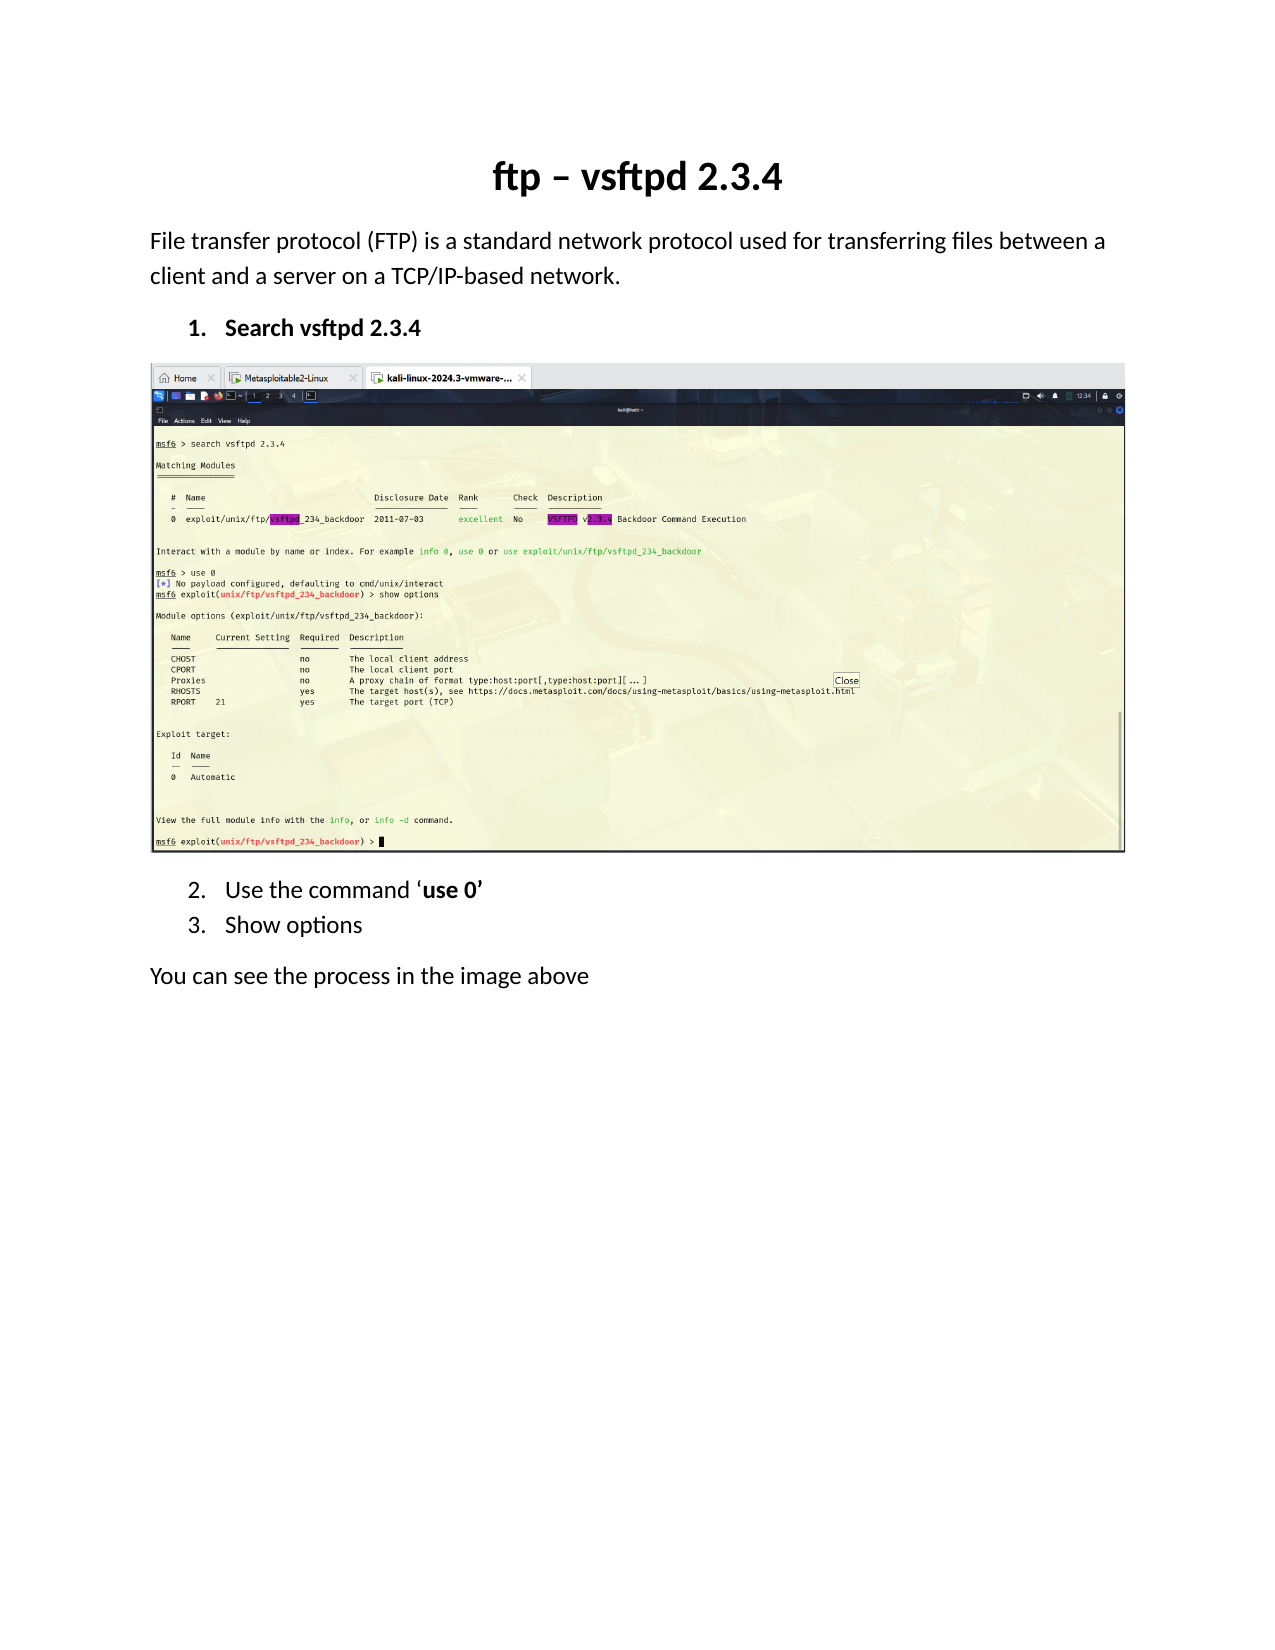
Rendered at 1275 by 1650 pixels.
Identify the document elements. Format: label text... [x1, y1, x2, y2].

list Show options [187, 909, 1125, 939]
list Use the command ‘use 0’ [187, 874, 1125, 904]
list Search vsftpd 2.3.4 [187, 312, 1125, 342]
picture [150, 363, 1125, 853]
text File transfer protocol (FTP) is a standard network protocol used for transferring files between a client and a server on a TCP/IP-based network. [150, 225, 1125, 291]
text ftp – vsftpd 2.3.4 [150, 150, 1125, 201]
text You can see the process in the image above [150, 960, 1125, 991]
